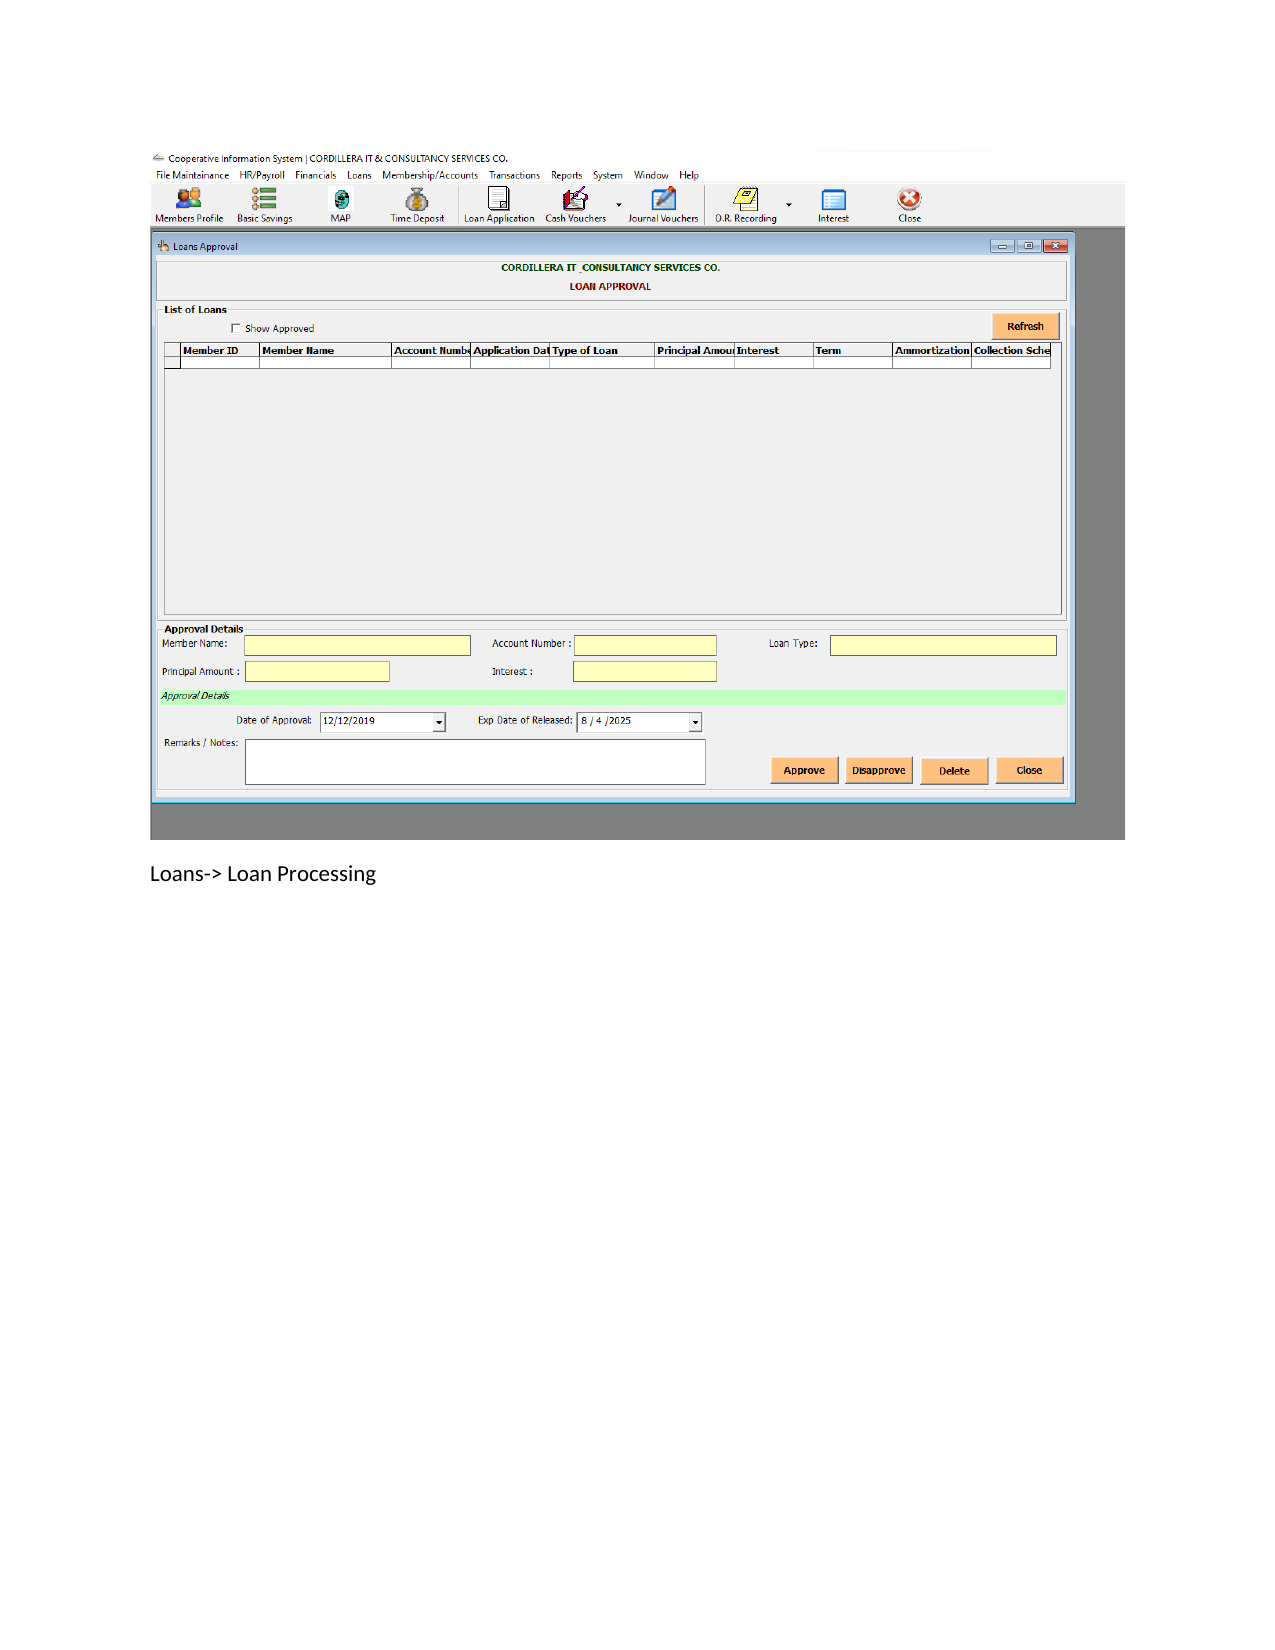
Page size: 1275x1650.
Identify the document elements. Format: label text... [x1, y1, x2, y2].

picture [150, 150, 1125, 840]
text Loans-> Loan Processing [150, 859, 1125, 887]
